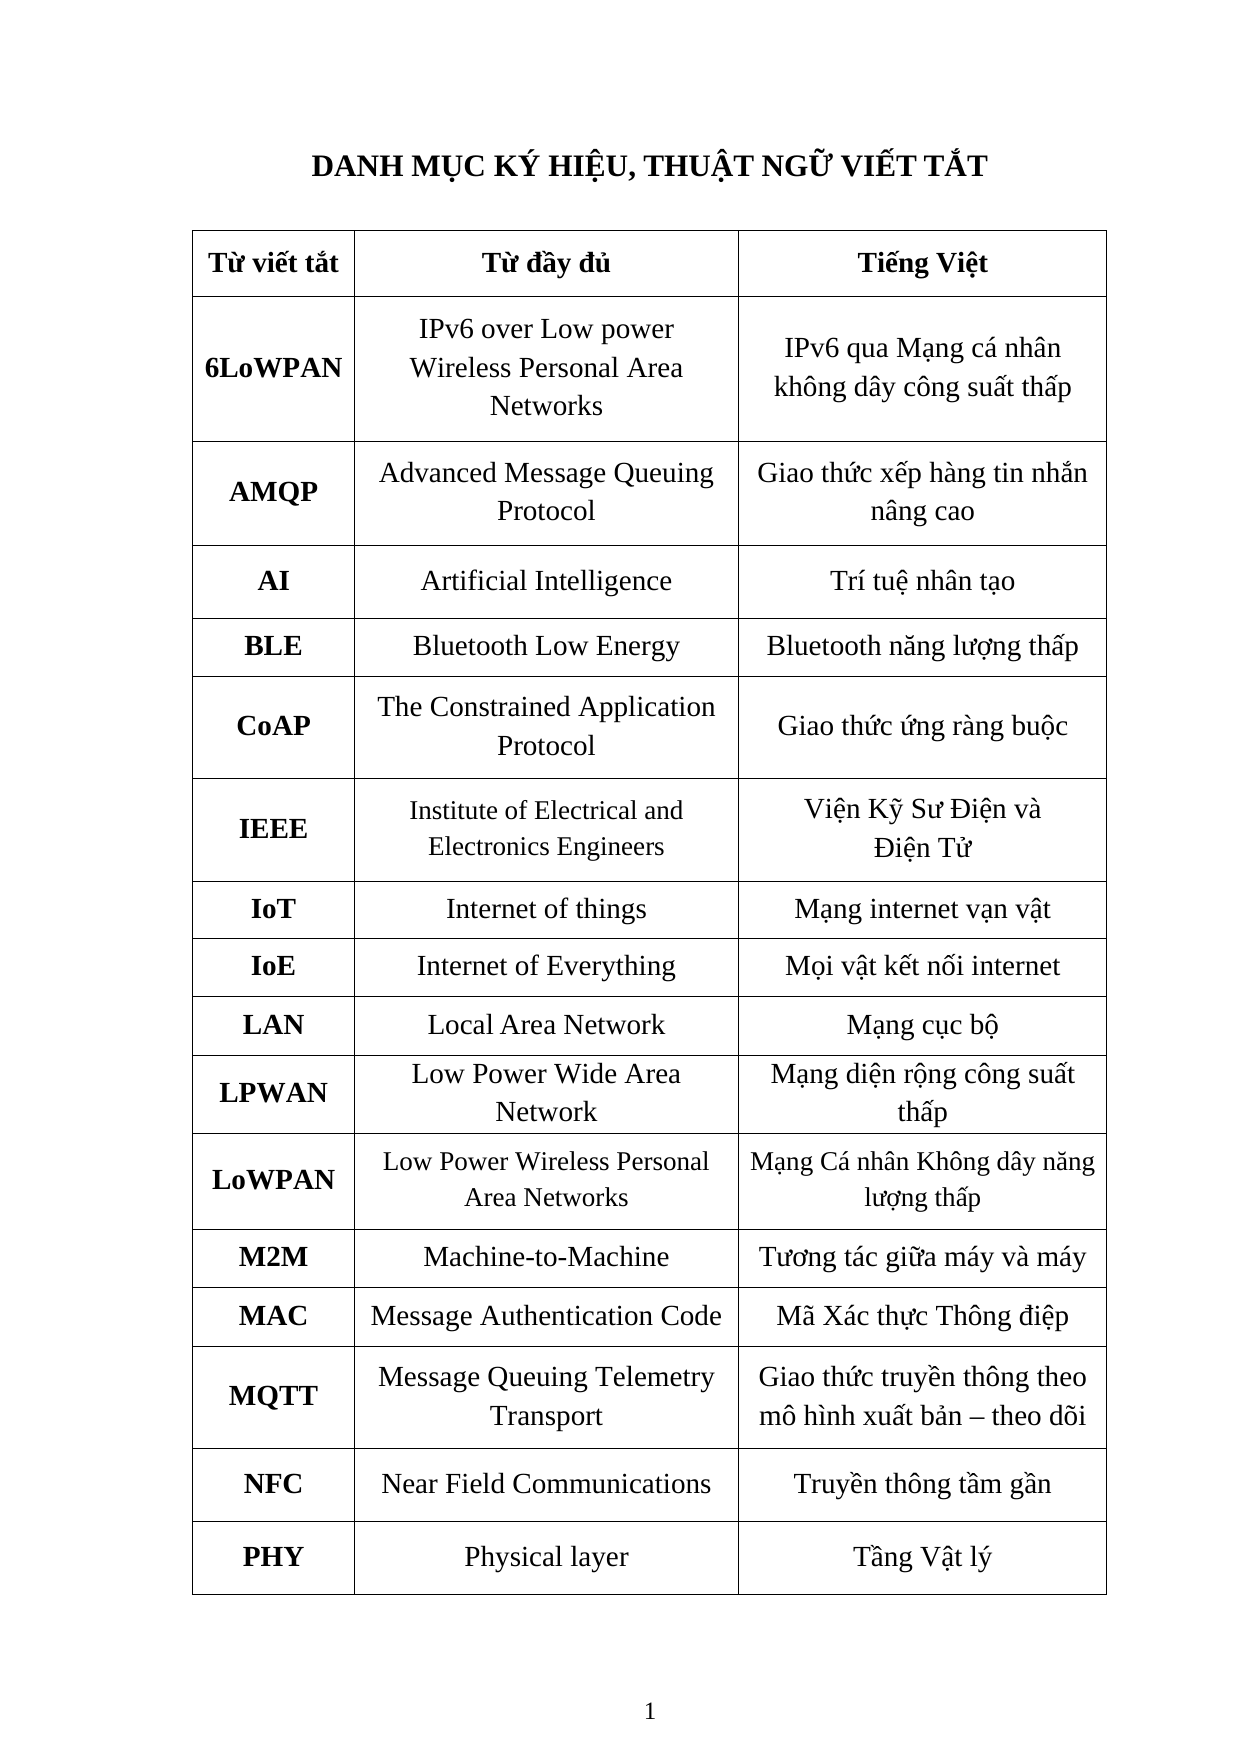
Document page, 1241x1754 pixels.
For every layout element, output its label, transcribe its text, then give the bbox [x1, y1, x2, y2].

table_cell Truyền thông tầm gần [739, 1449, 1106, 1521]
table_cell Message Queuing Telemetry Transport [355, 1347, 738, 1448]
table_cell Message Authentication Code [355, 1288, 738, 1346]
table_cell Mã Xác thực Thông điệp [739, 1288, 1106, 1346]
table_cell Physical layer [355, 1522, 738, 1593]
table_header Tiếng Việt [739, 231, 1106, 296]
table_cell Internet of things [355, 882, 738, 938]
table_cell Bluetooth Low Energy [355, 619, 738, 676]
table_cell Institute of Electrical and Electronics Engineers [355, 779, 738, 881]
table_cell Low Power Wireless Personal Area Networks [355, 1134, 738, 1229]
table_cell LAN [193, 997, 354, 1055]
table_cell NFC [193, 1449, 354, 1521]
table_cell IoT [193, 882, 354, 938]
table_cell Giao thức xếp hàng tin nhắn nâng cao [739, 442, 1106, 545]
subtitle DANH MỤC KÝ HIỆU, THUẬT NGỮ VIẾT TẮT [177, 148, 1122, 184]
table_cell Artificial Intelligence [355, 546, 738, 618]
table_cell IEEE [193, 779, 354, 881]
table_cell PHY [193, 1522, 354, 1593]
table_cell AI [193, 546, 354, 618]
table_cell Mạng diện rộng công suất thấp [739, 1056, 1106, 1132]
table_cell Low Power Wide Area Network [355, 1056, 738, 1132]
table_cell Mọi vật kết nối internet [739, 939, 1106, 996]
table_cell Trí tuệ nhân tạo [739, 546, 1106, 618]
table_cell Internet of Everything [355, 939, 738, 996]
table_cell Giao thức truyền thông theo mô hình xuất bản – theo dõi [739, 1347, 1106, 1448]
table_cell LPWAN [193, 1056, 354, 1132]
table_cell Advanced Message Queuing Protocol [355, 442, 738, 545]
table_cell MQTT [193, 1347, 354, 1448]
table_header Từ viết tắt [193, 231, 354, 296]
table_cell BLE [193, 619, 354, 676]
table_cell IoE [193, 939, 354, 996]
table_cell Machine-to-Machine [355, 1230, 738, 1287]
table_cell Viện Kỹ Sư Điện và Điện Tử [739, 779, 1106, 881]
table_cell Near Field Communications [355, 1449, 738, 1521]
table_cell 6LoWPAN [193, 297, 354, 441]
table_cell Mạng cục bộ [739, 997, 1106, 1055]
table_cell Local Area Network [355, 997, 738, 1055]
table_cell CoAP [193, 677, 354, 778]
table_cell Mạng Cá nhân Không dây năng lượng thấp [739, 1134, 1106, 1229]
table_cell Mạng internet vạn vật [739, 882, 1106, 938]
table_cell IPv6 qua Mạng cá nhân không dây công suất thấp [739, 297, 1106, 441]
table_cell The Constrained Application Protocol [355, 677, 738, 778]
table_cell M2M [193, 1230, 354, 1287]
table_cell Tầng Vật lý [739, 1522, 1106, 1593]
table_cell LoWPAN [193, 1134, 354, 1229]
table_cell MAC [193, 1288, 354, 1346]
table_cell Giao thức ứng ràng buộc [739, 677, 1106, 778]
table_cell Tương tác giữa máy và máy [739, 1230, 1106, 1287]
table_cell Bluetooth năng lượng thấp [739, 619, 1106, 676]
table_cell IPv6 over Low power Wireless Personal Area Networks [355, 297, 738, 441]
table_header Từ đầy đủ [355, 231, 738, 296]
table_cell AMQP [193, 442, 354, 545]
